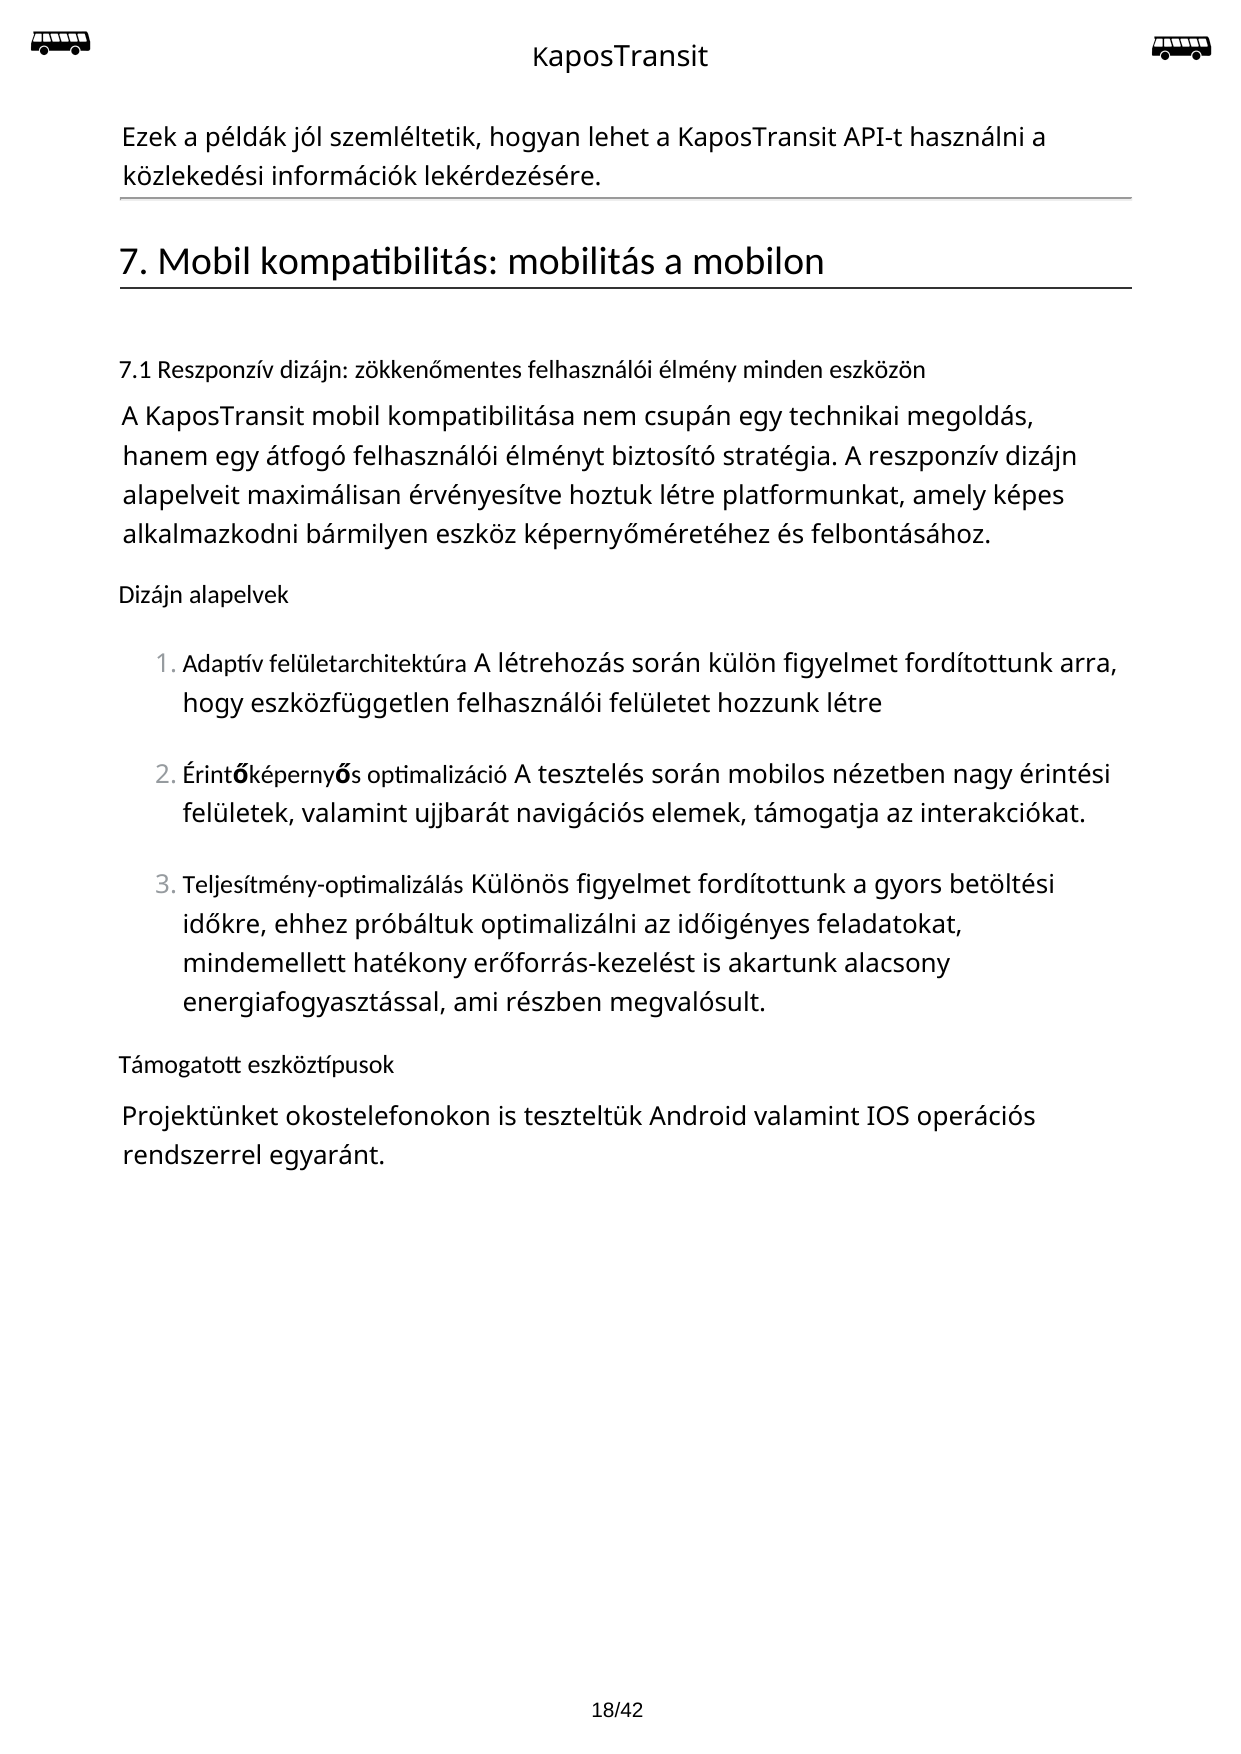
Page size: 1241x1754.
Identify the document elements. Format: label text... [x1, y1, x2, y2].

list Érintőképernyős optimalizáció A tesztelés során mobilos nézetben nagy érintési felületek, valamint ujjbarát navigációs elemek, támogatja az interakciókat. [155, 756, 1122, 830]
picture [1122, 20, 1241, 72]
text Ezek a példák jól szemléltetik, hogyan lehet a KaposTransit API-t használni a közlekedési információk lekérdezésére. [121, 118, 1122, 193]
subtitle Támogatott eszköztípusok [118, 1048, 1122, 1080]
picture [1, 15, 120, 67]
subtitle Dizájn alapelvek [118, 578, 1122, 610]
subtitle 7. Mobil kompatibilitás: mobilitás a mobilon [118, 236, 1122, 284]
list Teljesítmény-optimalizálás Különös figyelmet fordítottunk a gyors betöltési időkre, ehhez próbáltuk optimalizálni az időigényes feladatokat, mindemellett hatékony erőforrás-kezelést is akartunk alacsony energiafogyasztással, ami részben megvalósult. [155, 866, 1122, 1019]
text Projektünket okostelefonokon is teszteltük Android valamint IOS operációs rendszerrel egyaránt. [121, 1097, 1122, 1172]
text A KaposTransit mobil kompatibilitása nem csupán egy technikai megoldás, hanem egy átfogó felhasználói élményt biztosító stratégia. A reszponzív dizájn alapelveit maximálisan érvényesítve hoztuk létre platformunkat, amely képes alkalmazkodni bármilyen eszköz képernyőméretéhez és felbontásához. [121, 398, 1122, 551]
subtitle 7.1 Reszponzív dizájn: zökkenőmentes felhasználói élmény minden eszközön [118, 353, 1122, 385]
list Adaptív felületarchitektúra A létrehozás során külön figyelmet fordítottunk arra, hogy eszközfüggetlen felhasználói felületet hozzunk létre [155, 645, 1122, 720]
